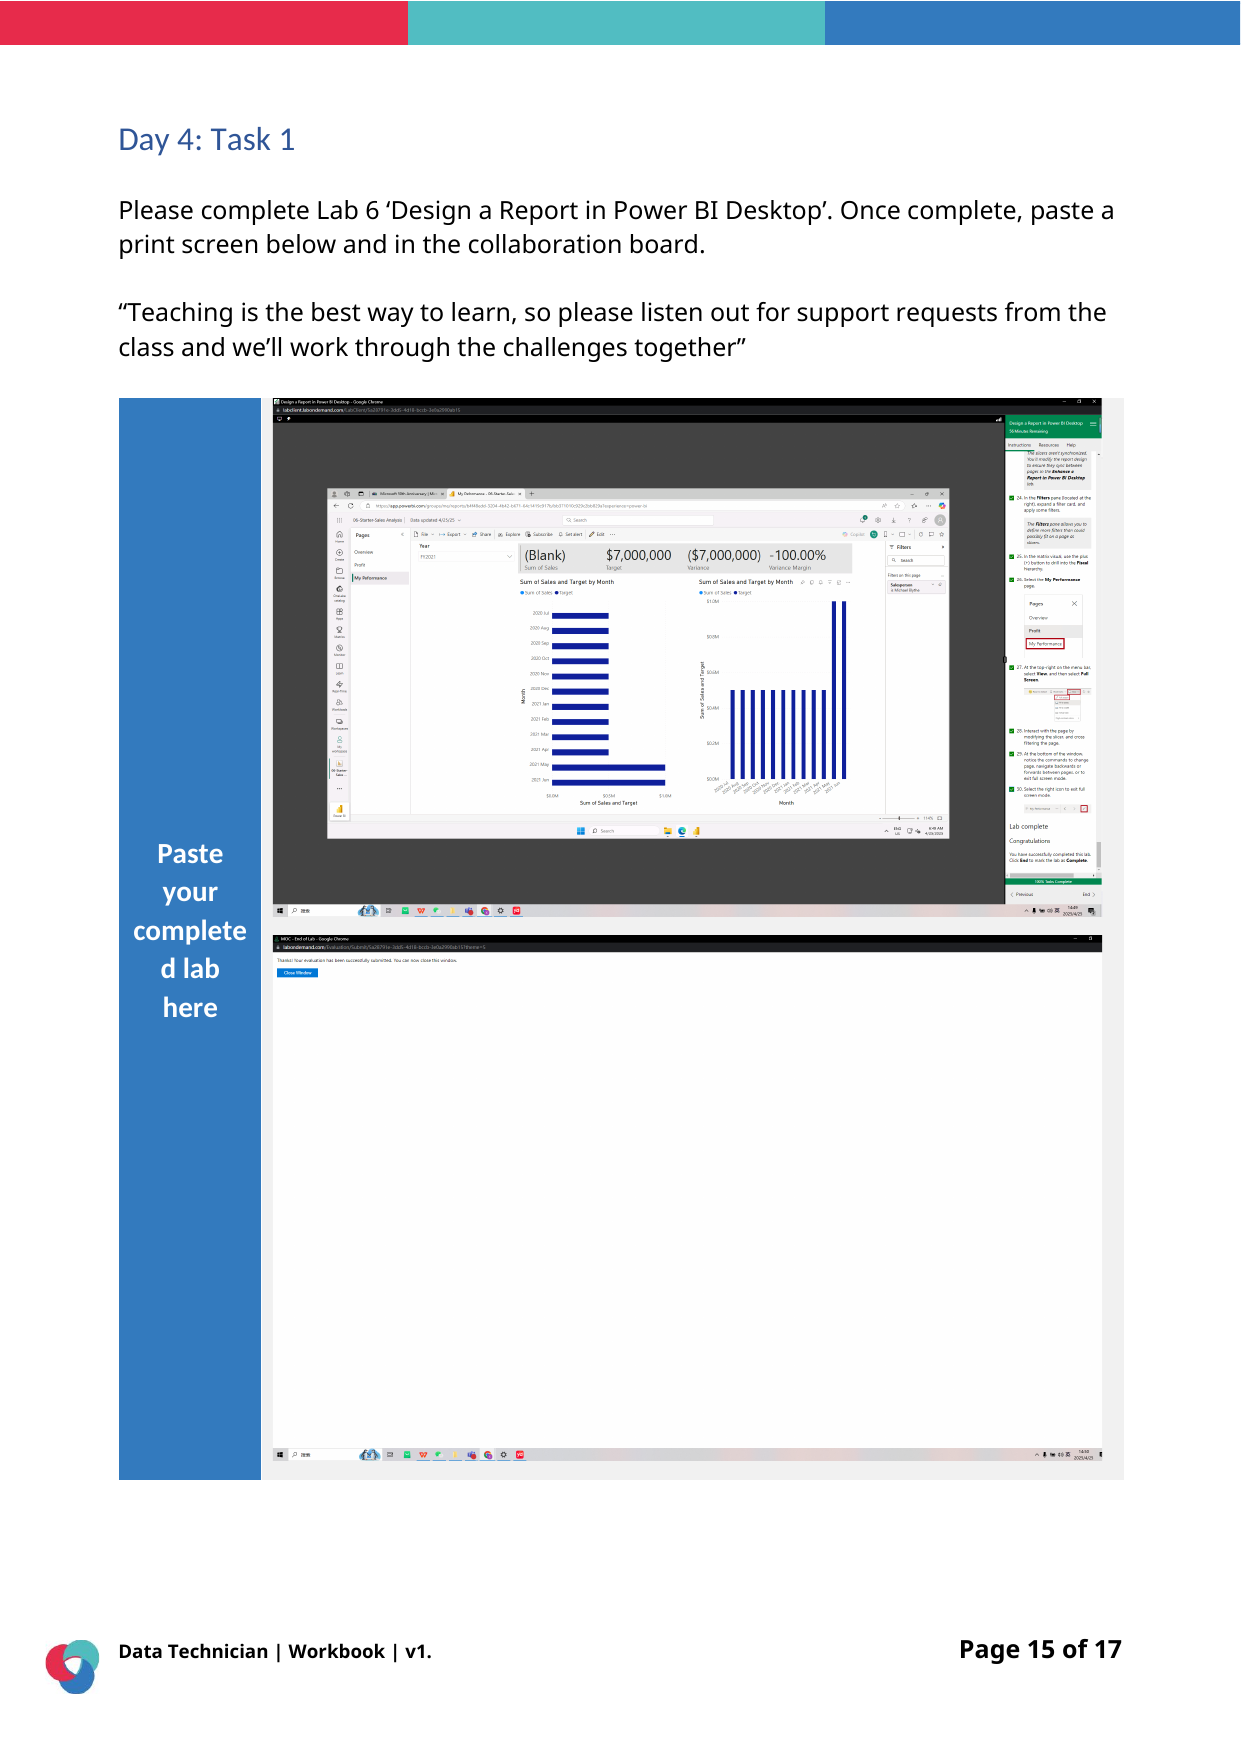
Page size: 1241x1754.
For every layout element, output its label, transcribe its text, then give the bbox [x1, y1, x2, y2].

text “Teaching is the best way to learn, so please listen out for support requests from the class and we’ll work through the challenges together” [118, 295, 1122, 363]
text Please complete Lab 6 ‘Design a Report in Power BI Desktop’. Once complete, paste a print screen below and in the collaboration board. [118, 193, 1122, 261]
picture [272, 398, 1103, 917]
picture [272, 935, 1103, 1461]
picture [45, 1640, 100, 1694]
table_header Paste your completed lab here [119, 398, 261, 1480]
subtitle Day 4: Task 1 [118, 118, 1122, 159]
table_header [262, 398, 1124, 1480]
